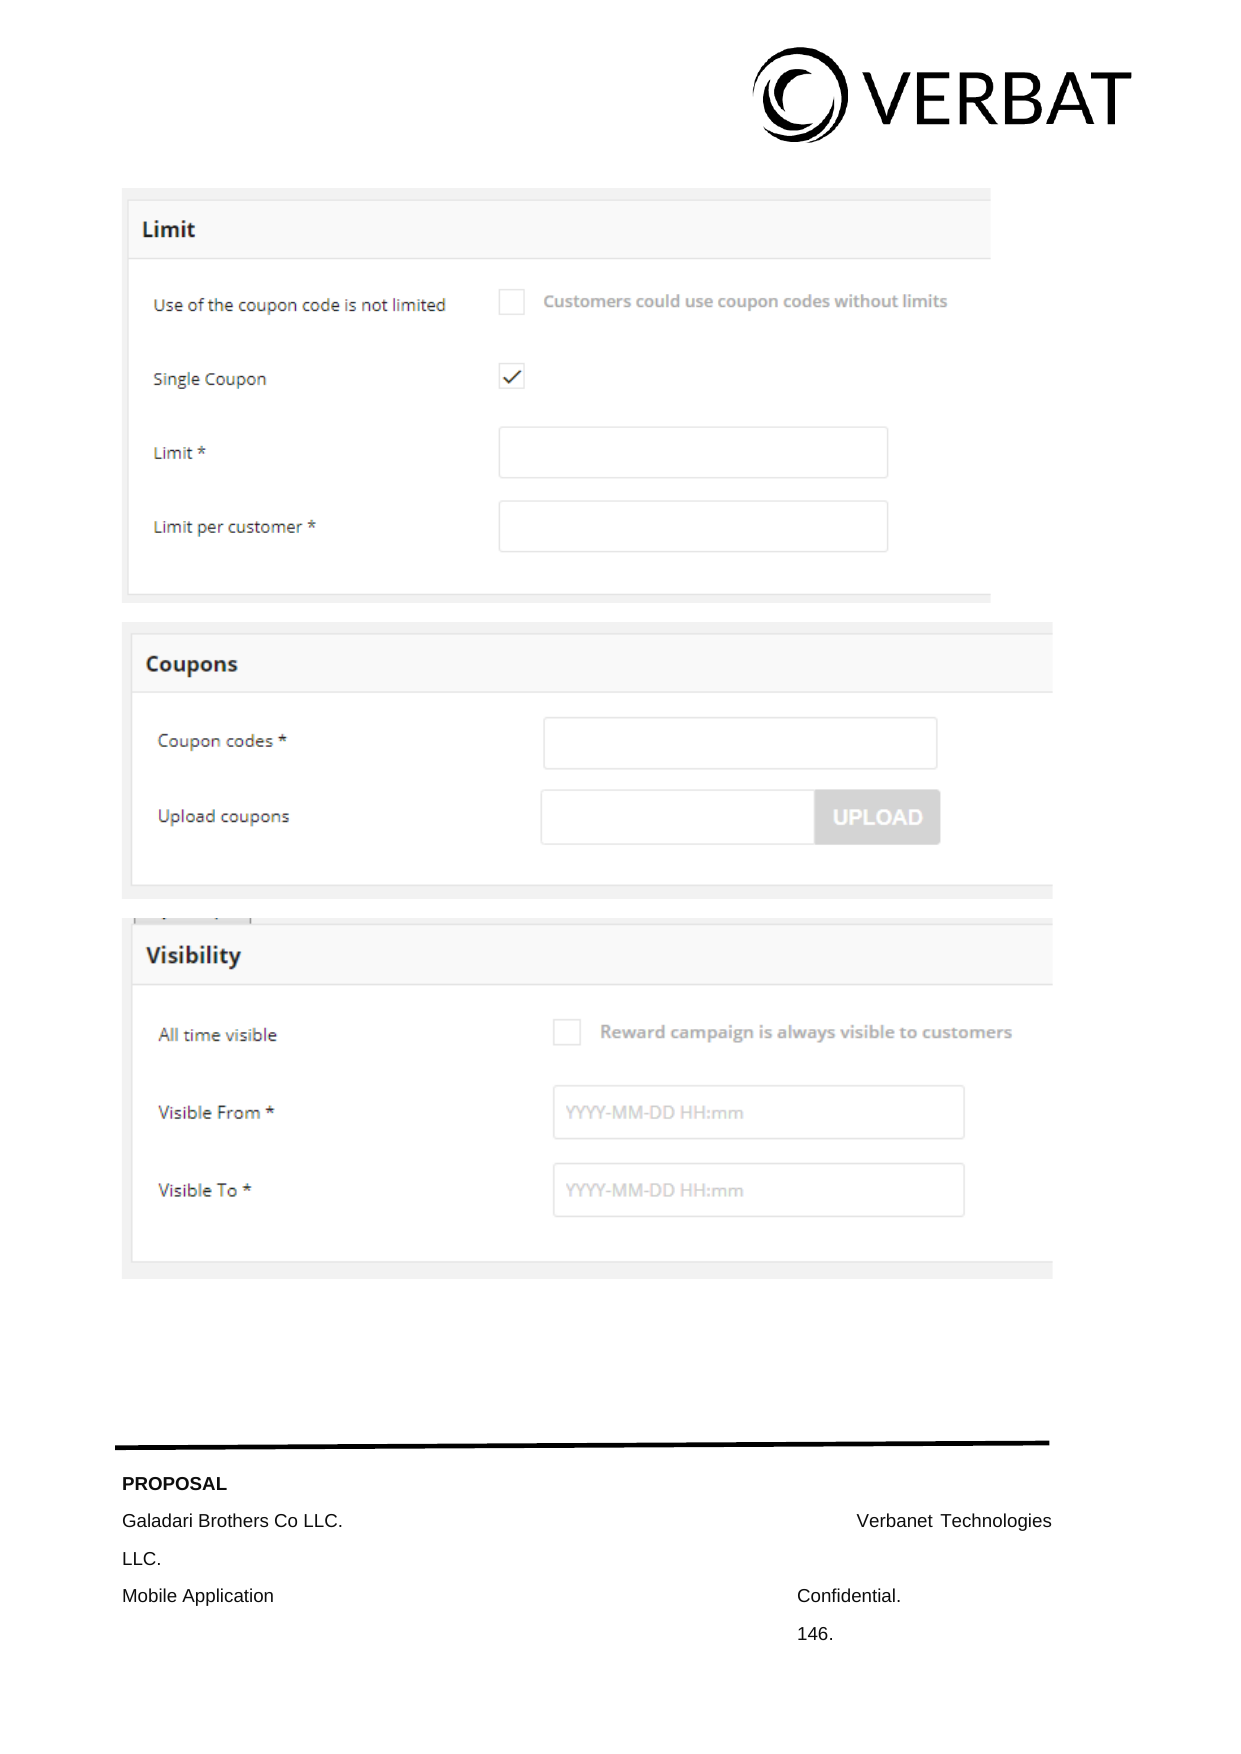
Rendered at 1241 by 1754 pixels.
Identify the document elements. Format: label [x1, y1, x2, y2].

picture [748, 42, 1136, 142]
picture [121, 918, 1053, 1279]
picture [121, 188, 991, 603]
picture [121, 622, 1053, 899]
